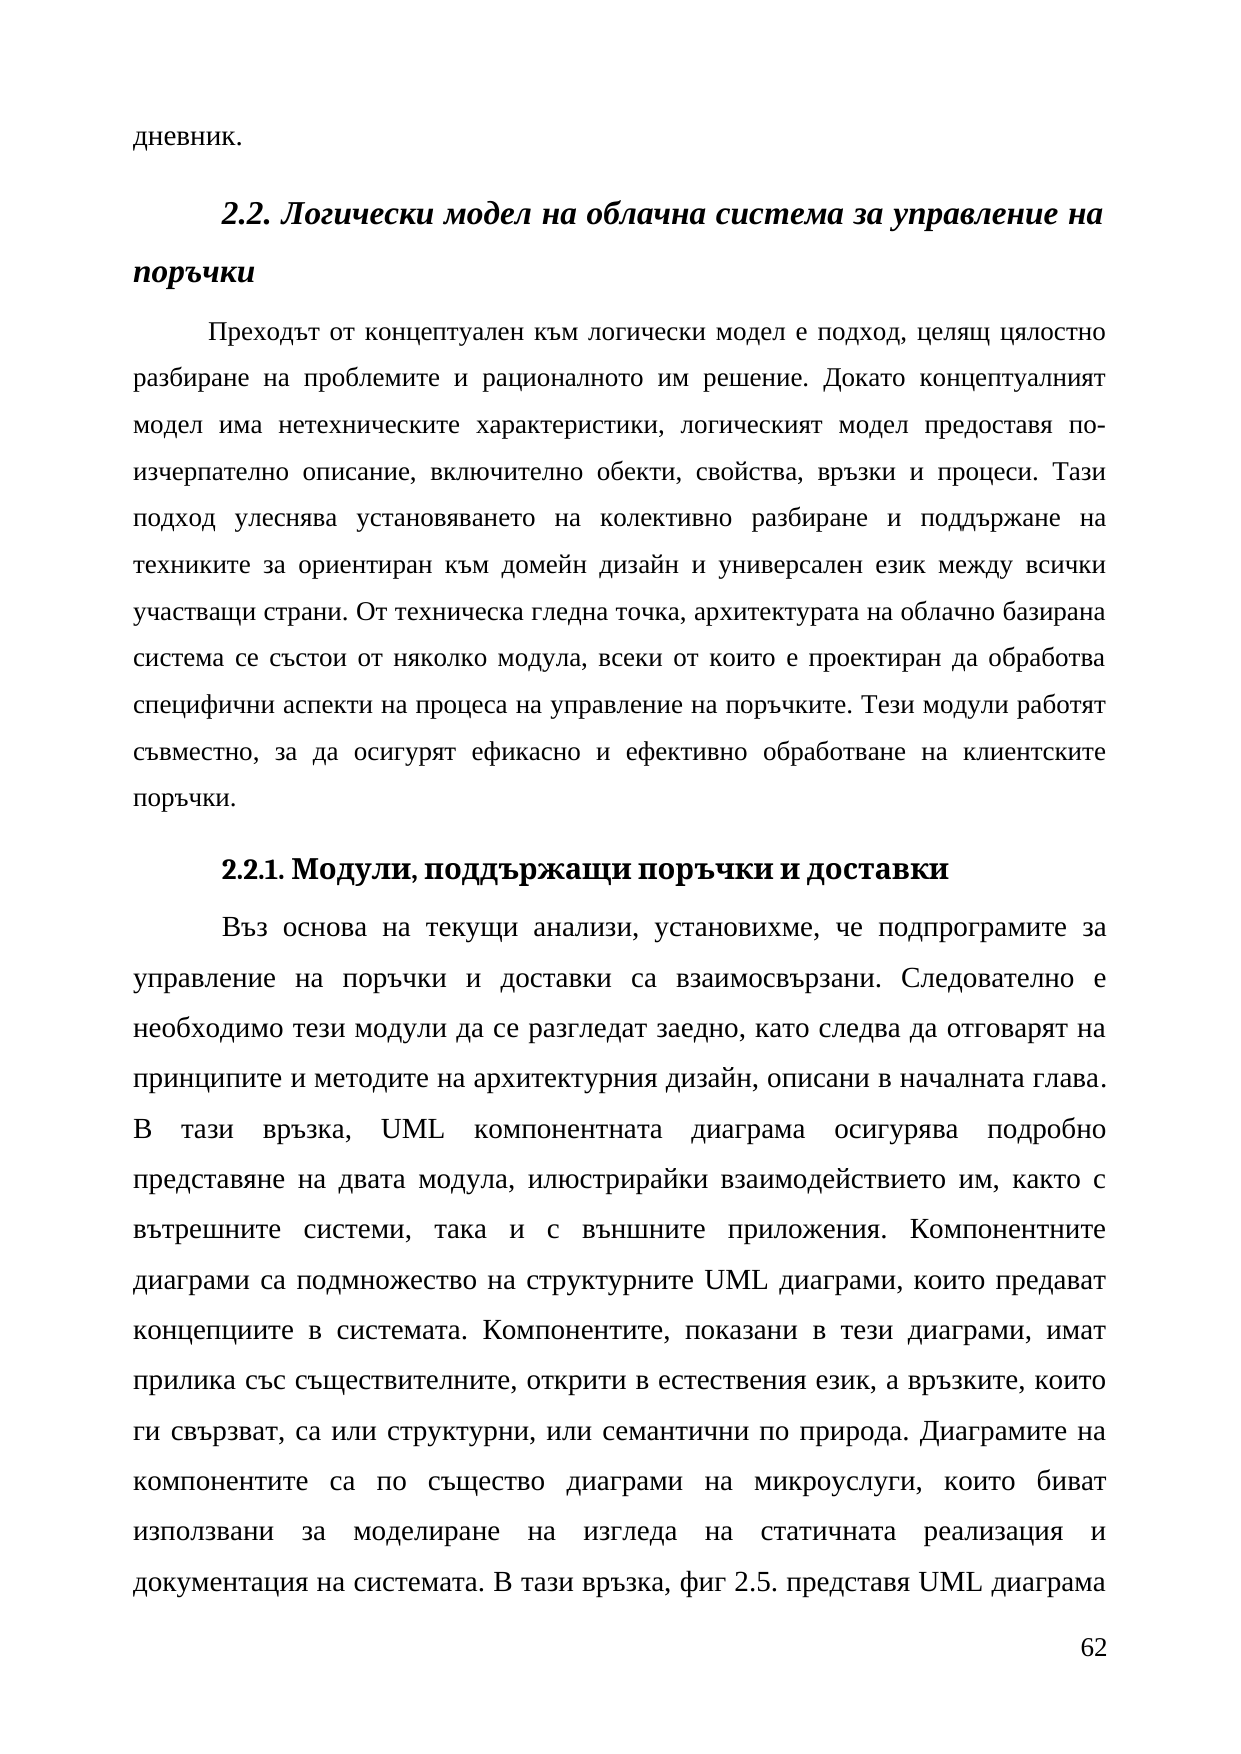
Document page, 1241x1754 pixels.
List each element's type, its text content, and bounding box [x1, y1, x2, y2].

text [133, 909, 1107, 1597]
text Преходът от концептуален към логически модел е подход, целящ цялостно разбиране на проблемите и рационалното им решение. Докато концептуалният модел има нетехническите характеристики, логическият модел предоставя по-изчерпателно описание, включително обекти, свойства, връзки и процеси. Тази подход улеснява установяването на колективно разбиране и поддържане на техниките за ориентиран към домейн дизайн и универсален език между всички участващи страни. От техническа гледна точка, архитектурата на облачно базирана система се състои от няколко модула, всеки от които е проектиран да обработва специфични аспекти на процеса на управление на поръчките. Тези модули работят съвместно, за да осигурят ефикасно и ефективно обработване на клиентските поръчки. [133, 315, 1107, 812]
subtitle 2.2.1. Модули, поддържащи поръчки и доставки [133, 853, 1107, 887]
subtitle 2.2. Логически модел на облачна система за управление на поръчки [133, 193, 1107, 289]
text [133, 118, 1107, 152]
